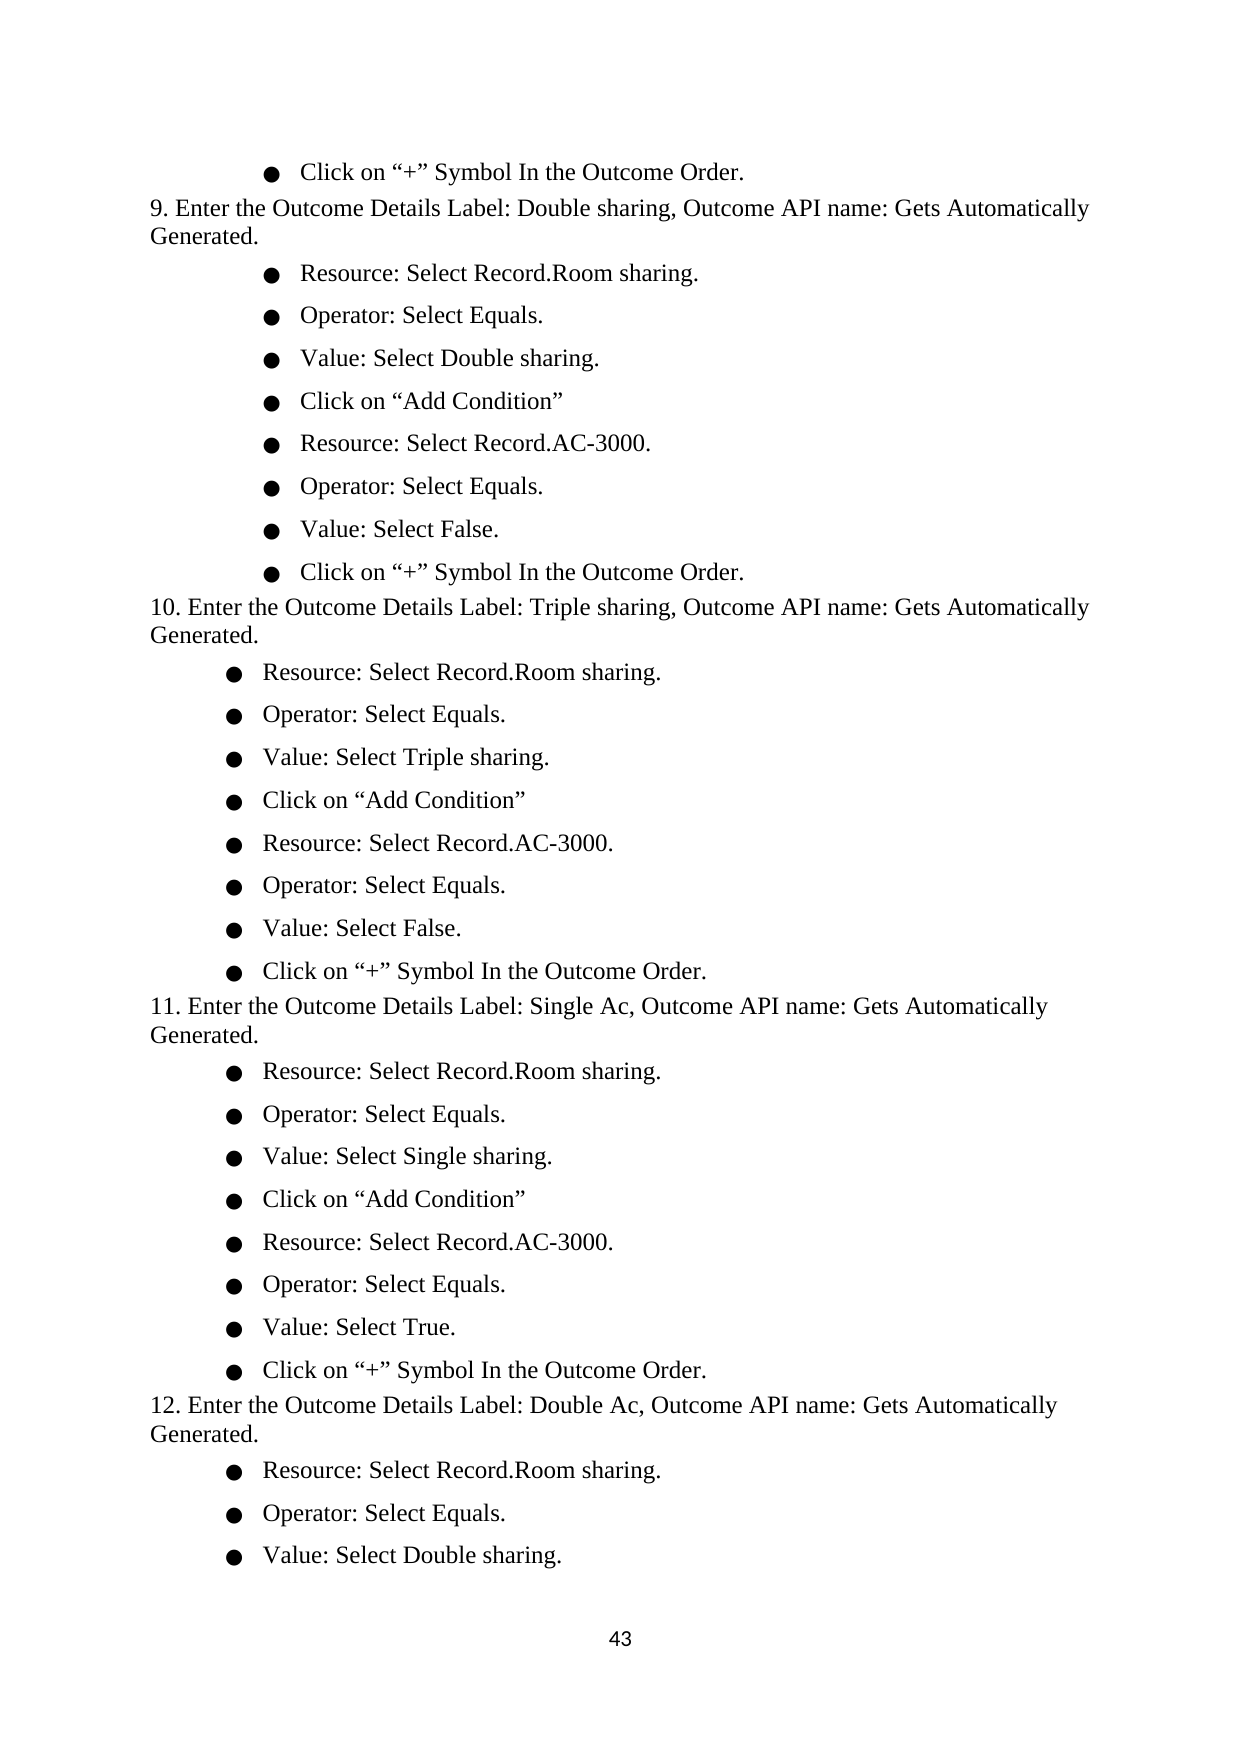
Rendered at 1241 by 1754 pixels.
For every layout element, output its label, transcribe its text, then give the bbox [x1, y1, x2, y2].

text 12. Enter the Outcome Details Label: Double Ac, Outcome API name: Gets Automatically Generated. [150, 1390, 1090, 1448]
list Resource: Select Record.Room sharing. [225, 1448, 1090, 1490]
list Operator: Select Equals. [225, 1091, 1090, 1134]
list Resource: Select Record.AC-3000. [262, 421, 1090, 464]
list Value: Select Double sharing. [225, 1533, 1090, 1576]
list Click on “Add Condition” [262, 378, 1090, 421]
list Value: Select Double sharing. [262, 336, 1090, 378]
list Operator: Select Equals. [225, 1262, 1090, 1305]
list Value: Select False. [225, 906, 1090, 948]
list Value: Select True. [225, 1305, 1090, 1347]
list Resource: Select Record.AC-3000. [225, 820, 1090, 863]
list Click on “+” Symbol In the Outcome Order. [225, 948, 1090, 991]
list Click on “+” Symbol In the Outcome Order. [225, 1347, 1090, 1390]
list Operator: Select Equals. [225, 692, 1090, 735]
list Click on “Add Condition” [225, 777, 1090, 820]
list Click on “Add Condition” [225, 1177, 1090, 1219]
list Value: Select Single sharing. [225, 1134, 1090, 1177]
list Operator: Select Equals. [225, 863, 1090, 906]
list Operator: Select Equals. [262, 293, 1090, 336]
list Operator: Select Equals. [225, 1490, 1090, 1533]
text 9. Enter the Outcome Details Label: Double sharing, Outcome API name: Gets Automatically Generated. [150, 193, 1090, 250]
list Resource: Select Record.Room sharing. [225, 649, 1090, 692]
list Resource: Select Record.Room sharing. [225, 1048, 1090, 1091]
list Click on “+” Symbol In the Outcome Order. [262, 549, 1090, 592]
list Value: Select Triple sharing. [225, 735, 1090, 777]
text 11. Enter the Outcome Details Label: Single Ac, Outcome API name: Gets Automatically Generated. [150, 991, 1090, 1048]
list Resource: Select Record.AC-3000. [225, 1219, 1090, 1262]
list Operator: Select Equals. [262, 464, 1090, 506]
list Value: Select False. [262, 506, 1090, 549]
list Click on “+” Symbol In the Outcome Order. [262, 150, 1090, 193]
list Resource: Select Record.Room sharing. [262, 250, 1090, 293]
text 10. Enter the Outcome Details Label: Triple sharing, Outcome API name: Gets Automatically Generated. [150, 592, 1090, 649]
